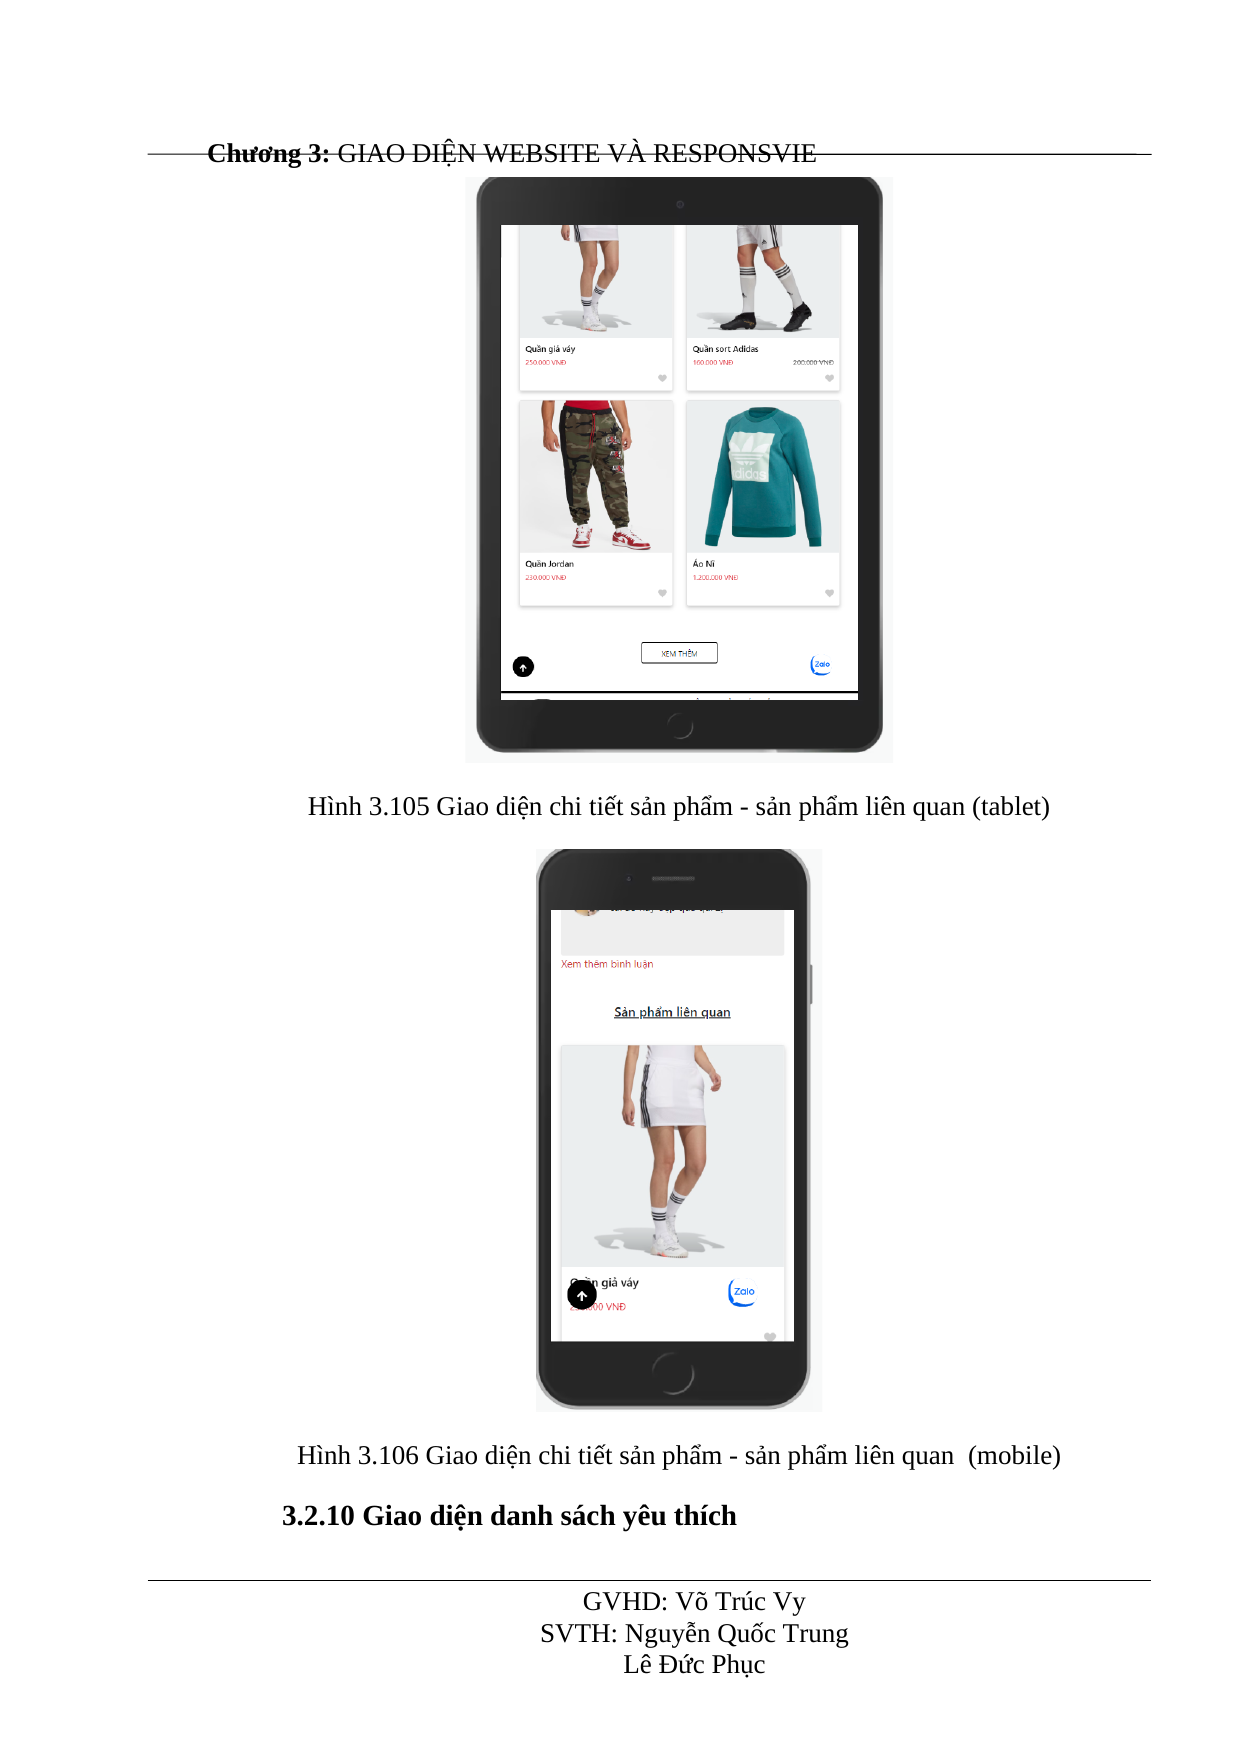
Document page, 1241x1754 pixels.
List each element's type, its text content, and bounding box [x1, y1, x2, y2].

subtitle Giao diện danh sách yêu thích [282, 1498, 1092, 1532]
picture [536, 849, 823, 1412]
picture [465, 177, 894, 763]
